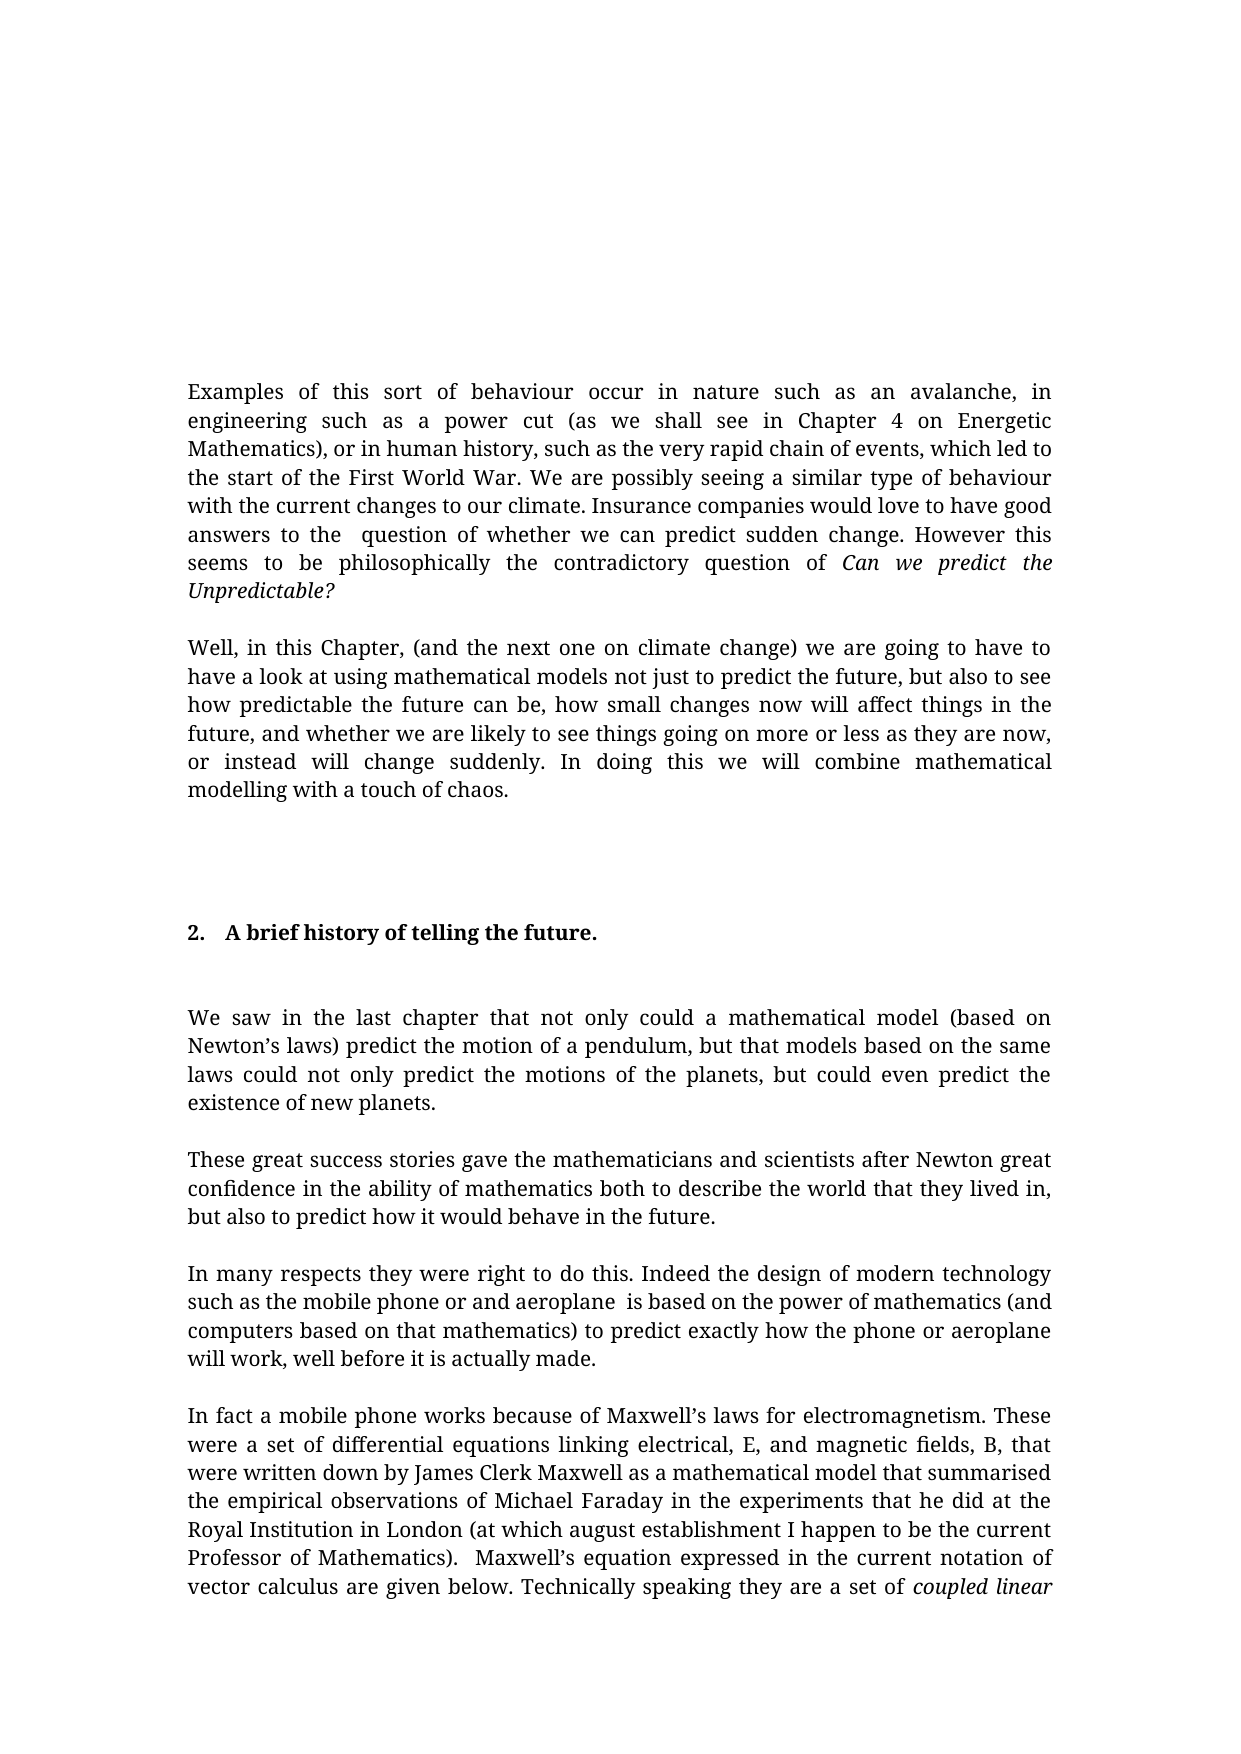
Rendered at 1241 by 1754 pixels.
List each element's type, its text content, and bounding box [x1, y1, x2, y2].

text Well, in this Chapter, (and the next one on climate change) we are going to have to have a look at using mathematical models not just to predict the future, but also to see how predictable the future can be, how small changes now will affect things in the future, and whether we are likely to see things going on more or less as they are now, or instead will change suddenly. In doing this we will combine mathematical modelling with a touch of chaos. [187, 633, 1053, 804]
text In many respects they were right to do this. Indeed the design of modern technology such as the mobile phone or and aeroplane is based on the power of mathematics (and computers based on that mathematics) to predict exactly how the phone or aeroplane will work, well before it is actually made. [187, 1259, 1053, 1373]
list A brief history of telling the future. [187, 918, 1053, 946]
text These great success stories gave the mathematicians and scientists after Newton great confidence in the ability of mathematics both to describe the world that they lived in, but also to predict how it would behave in the future. [187, 1145, 1053, 1231]
text We saw in the last chapter that not only could a mathematical model (based on Newton’s laws) predict the motion of a pendulum, but that models based on the same laws could not only predict the motions of the planets, but could even predict the existence of new planets. [187, 1003, 1053, 1117]
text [187, 1401, 1053, 1600]
text Examples of this sort of behaviour occur in nature such as an avalanche, in engineering such as a power cut (as we shall see in Chapter 4 on Energetic Mathematics), or in human history, such as the very rapid chain of events, which led to the start of the First World War. We are possibly seeing a similar type of behaviour with the current changes to our climate. Insurance companies would love to have good answers to the question of whether we can predict sudden change. However this seems to be philosophically the contradictory question of Can we predict the Unpredictable? [187, 377, 1053, 605]
